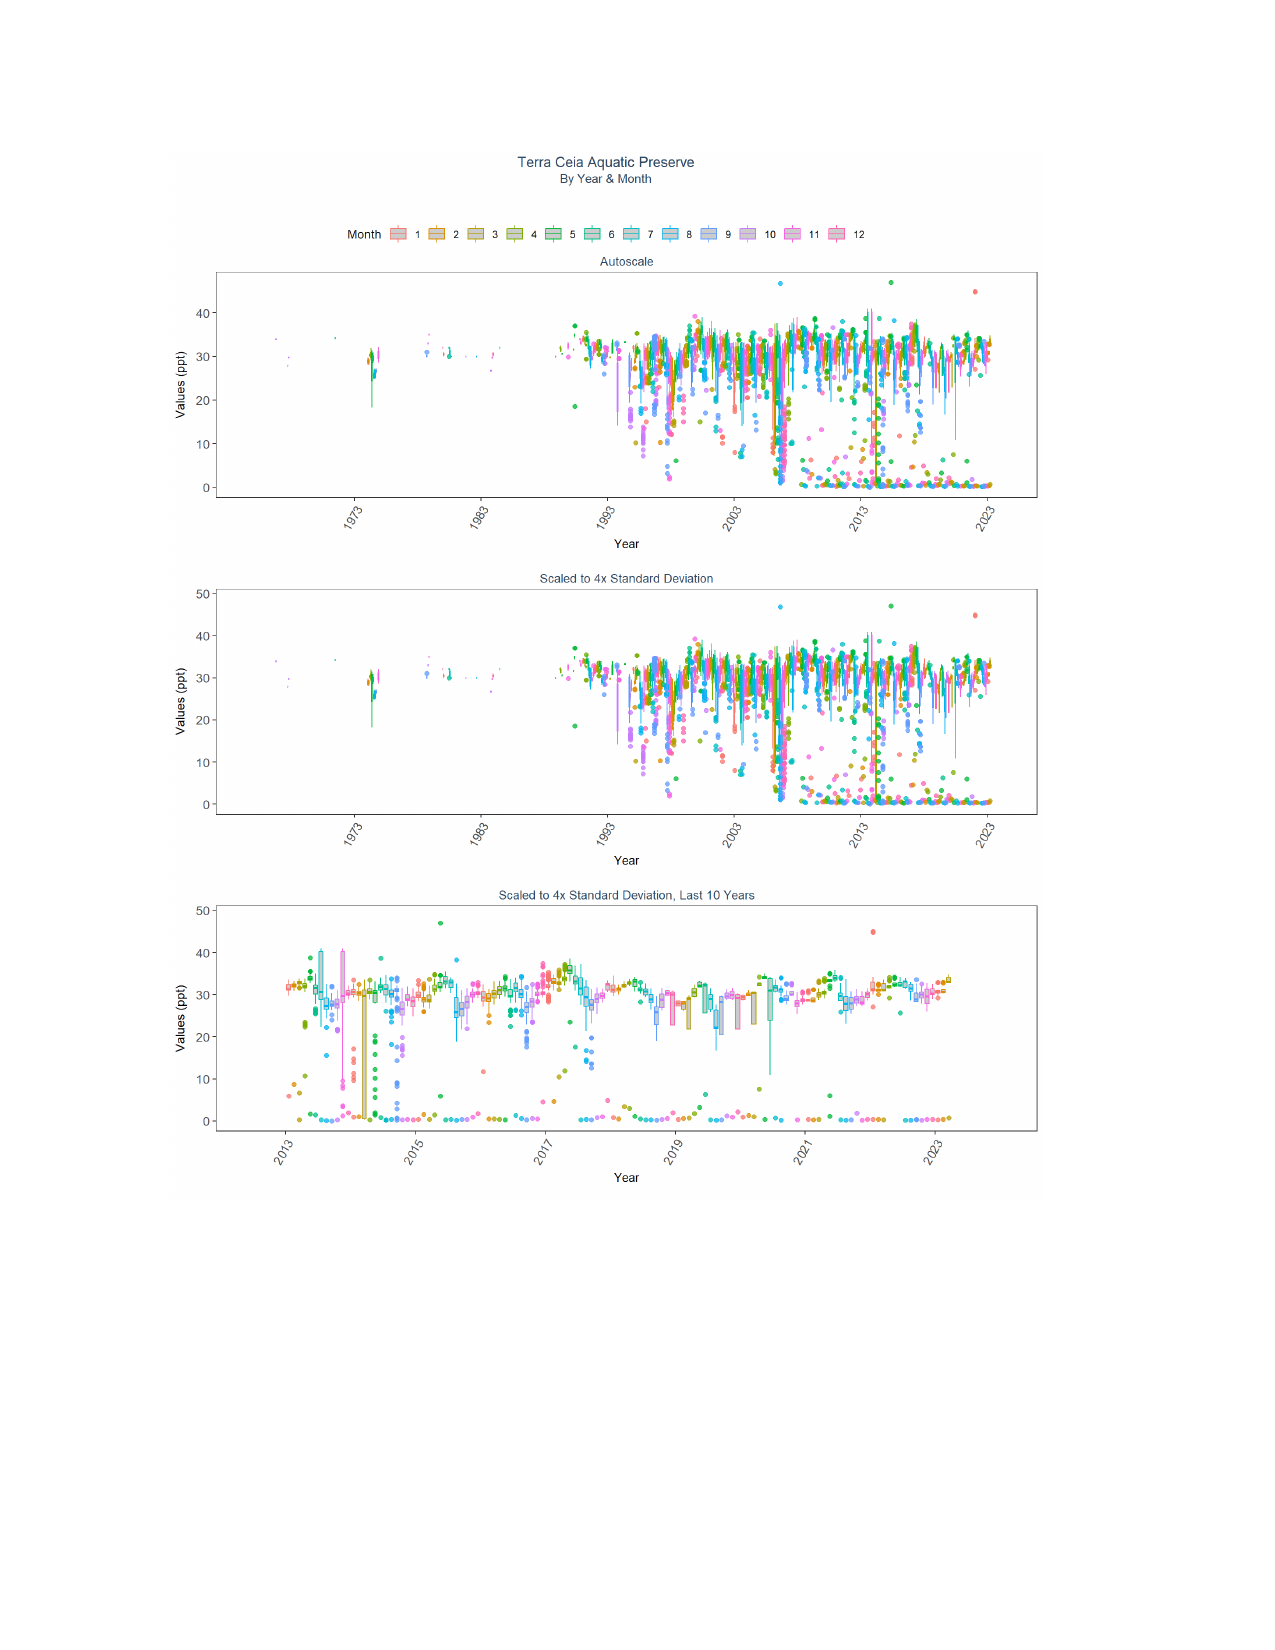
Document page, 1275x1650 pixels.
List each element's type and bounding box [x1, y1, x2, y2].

picture [168, 150, 1044, 1200]
